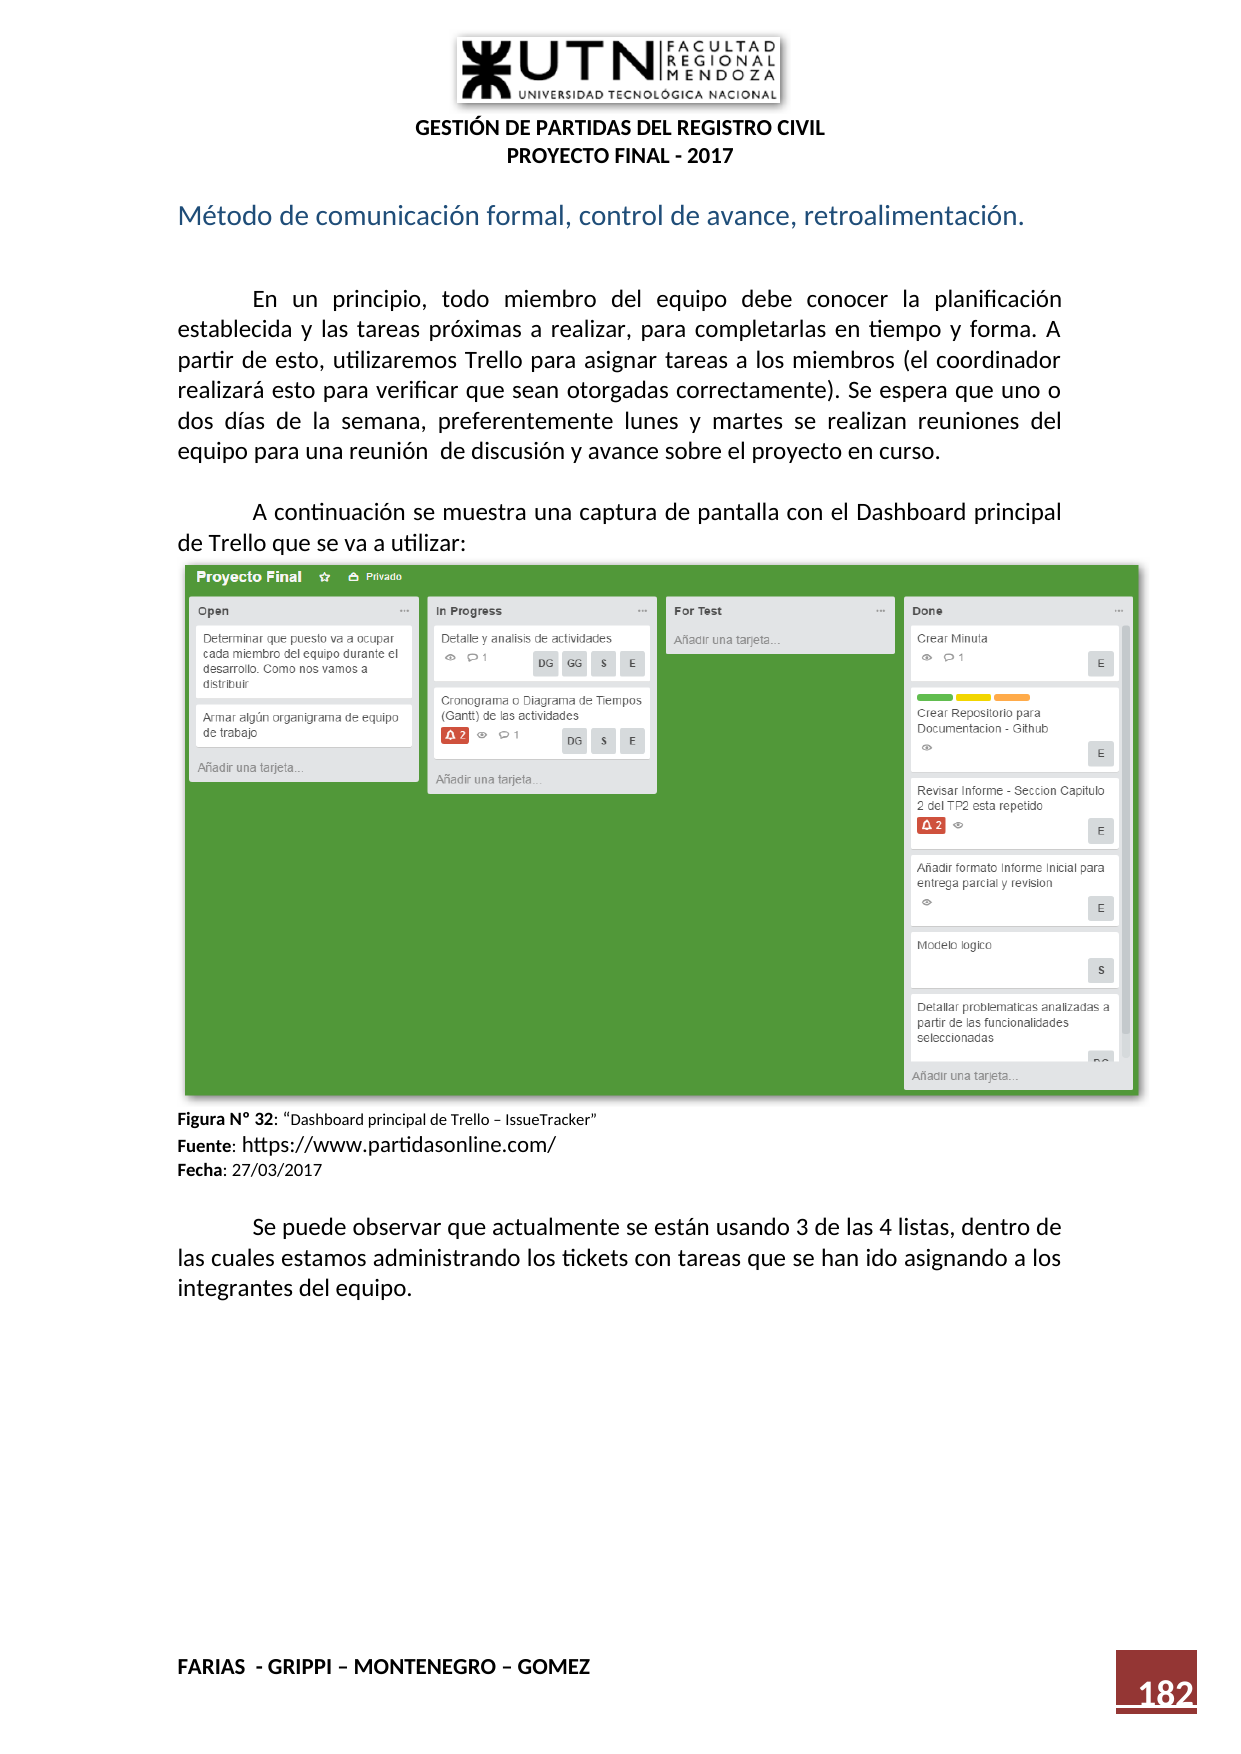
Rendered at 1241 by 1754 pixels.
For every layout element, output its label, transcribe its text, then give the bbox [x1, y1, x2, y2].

text En un principio, todo miembro del equipo debe conocer la planificación establecida y las tareas próximas a realizar, para completarlas en tiempo y forma. A partir de esto, utilizaremos Trello para asignar tareas a los miembros (el coordinador realizará esto para verificar que sean otorgadas correctamente). Se espera que uno o dos días de la semana, preferentemente lunes y martes se realizan reuniones del equipo para una reunión de discusión y avance sobre el proyecto en curso. [177, 283, 1063, 466]
subtitle Método de comunicación formal, control de avance, retroalimentación. [177, 197, 1063, 233]
text A continuación se muestra una captura de pantalla con el Dashboard principal de Trello que se va a utilizar: [177, 496, 1063, 557]
text Figura Nº 32: “Dashboard principal de Trello – IssueTracker” [177, 1107, 1063, 1130]
picture [449, 29, 791, 114]
picture [177, 557, 1150, 1107]
text Fuente: https://www.partidasonline.com/ [177, 1130, 1063, 1158]
text Fecha: 27/03/2017 [177, 1158, 1063, 1181]
text Se puede observar que actualmente se están usando 3 de las 4 listas, dentro de las cuales estamos administrando los tickets con tareas que se han ido asignando a los integrantes del equipo. [177, 1211, 1063, 1303]
